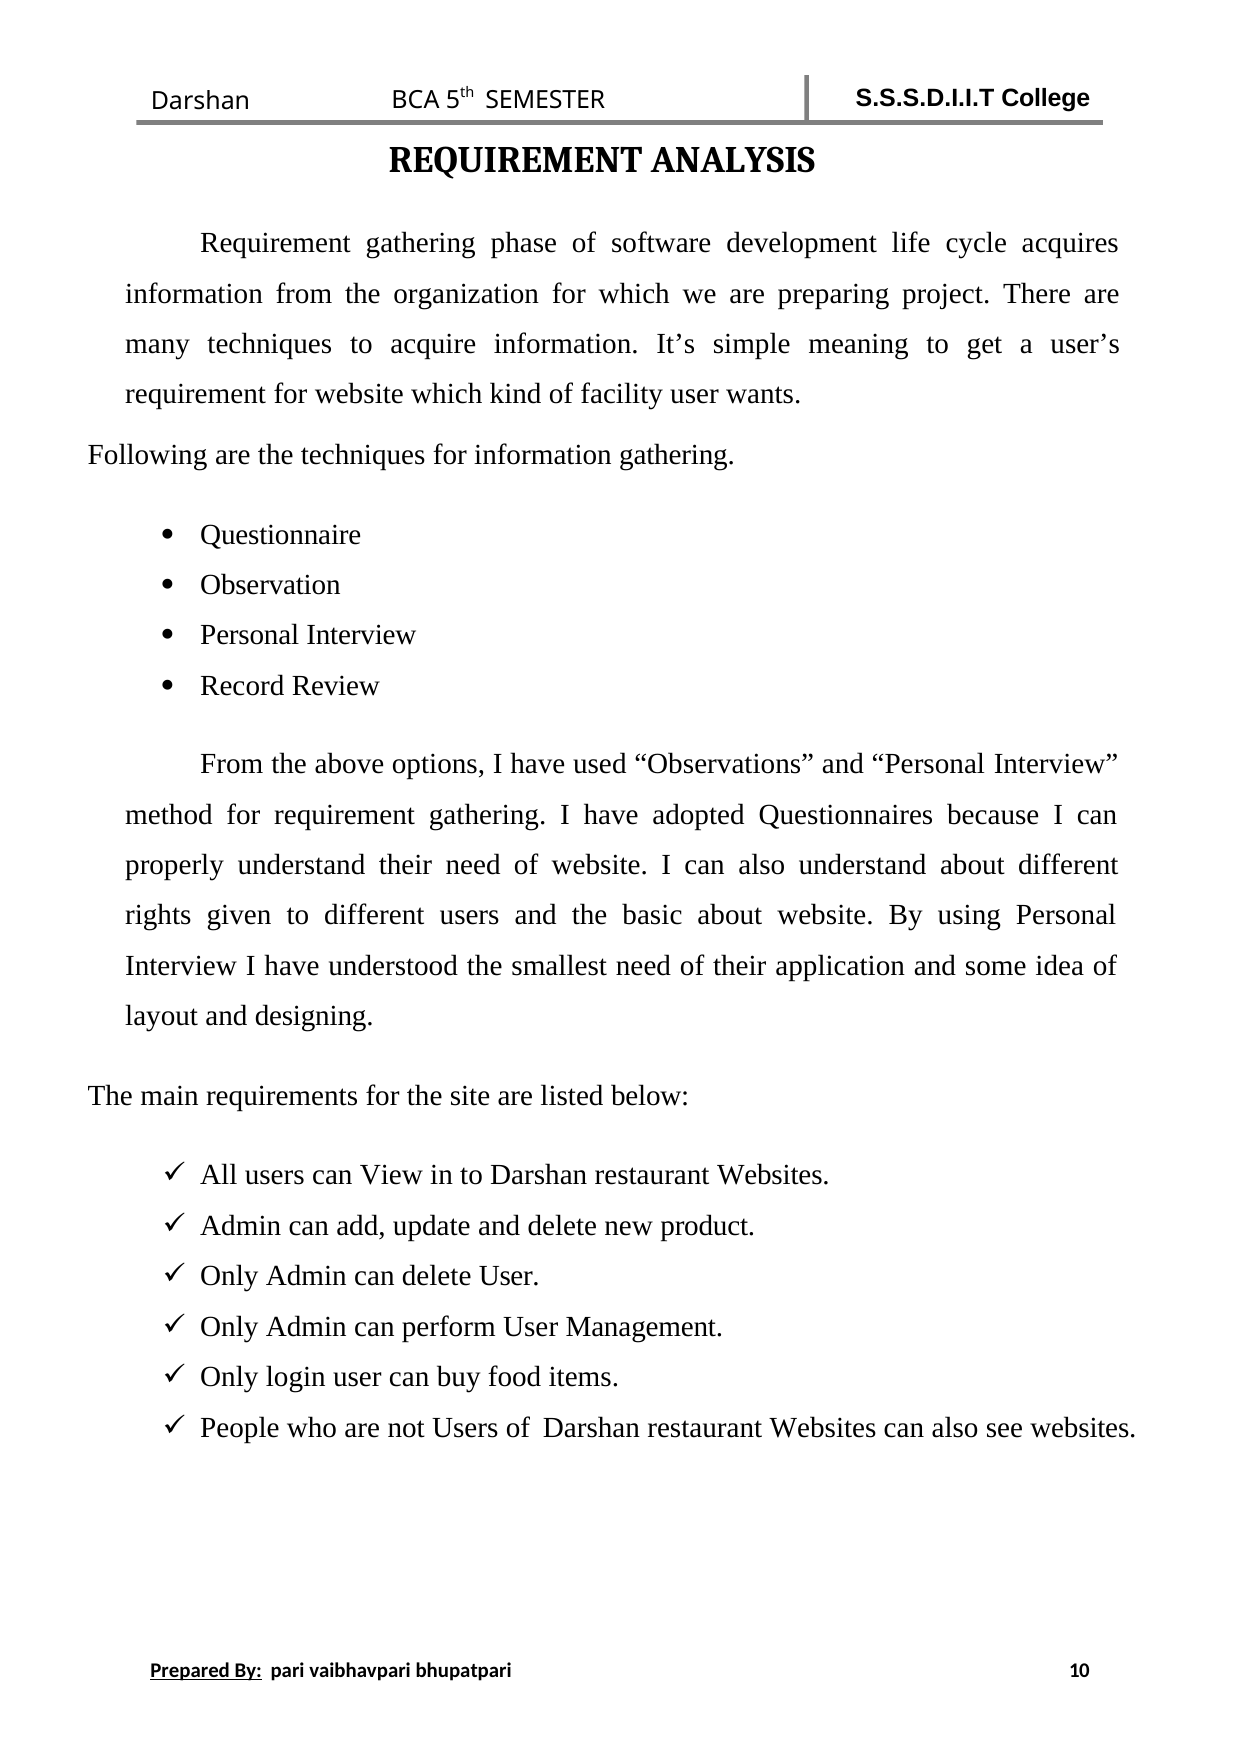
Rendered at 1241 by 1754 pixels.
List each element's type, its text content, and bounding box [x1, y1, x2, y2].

text The main requirements for the site are listed below: [87, 1078, 1203, 1112]
list Questionnaire [162, 517, 1203, 551]
list Only login user can buy food items. [162, 1359, 1203, 1393]
list Observation [162, 567, 1203, 601]
list Only Admin can delete User. [162, 1258, 1203, 1292]
text Requirement gathering phase of software development life cycle acquires information from the organization for which we are preparing project. There are many techniques to acquire information. It’s simple meaning to get a user’s requirement for website which kind of facility user wants. [125, 226, 1120, 410]
text Following are the techniques for information gathering. [87, 437, 1203, 471]
list Record Review [162, 668, 1203, 702]
list All users can View in to Darshan restaurant Websites. [162, 1157, 1203, 1191]
list People who are not Users of Darshan restaurant Websites can also see websites. [162, 1410, 1203, 1443]
list Personal Interview [162, 617, 1203, 651]
subtitle REQUIREMENT ANALYSIS [1, 138, 1203, 182]
list Admin can add, update and delete new product. [162, 1208, 1203, 1242]
list Only Admin can perform User Management. [162, 1309, 1203, 1343]
text From the above options, I have used “Observations” and “Personal Interview” method for requirement gathering. I have adopted Questionnaires because I can properly understand their need of website. I can also understand about different rights given to different users and the basic about website. By using Personal Interview I have understood the smallest need of their application and some idea of layout and designing. [125, 746, 1118, 1032]
